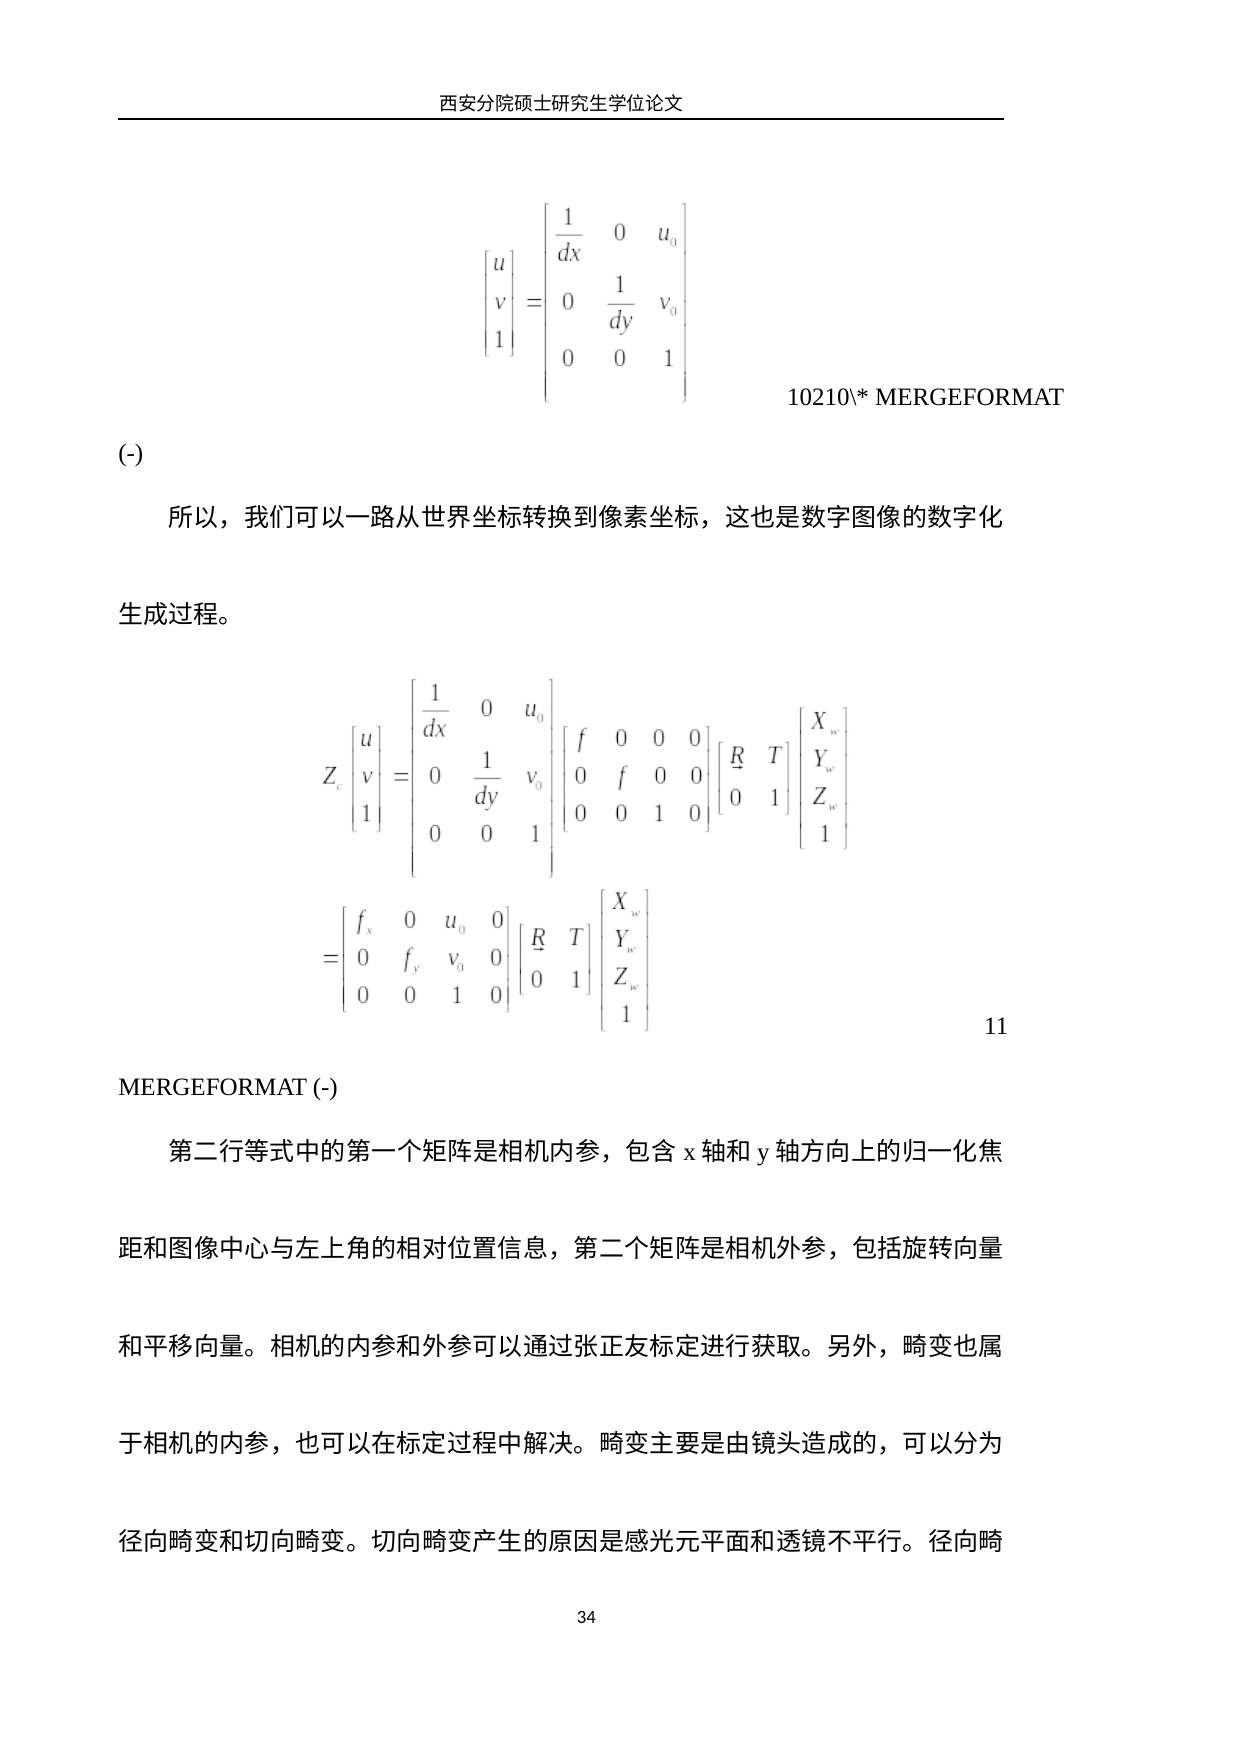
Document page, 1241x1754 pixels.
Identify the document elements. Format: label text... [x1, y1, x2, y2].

text 所以，我们可以一路从世界坐标转换到像素坐标，这也是数字图像的数字化生成过程。 [118, 483, 1004, 645]
